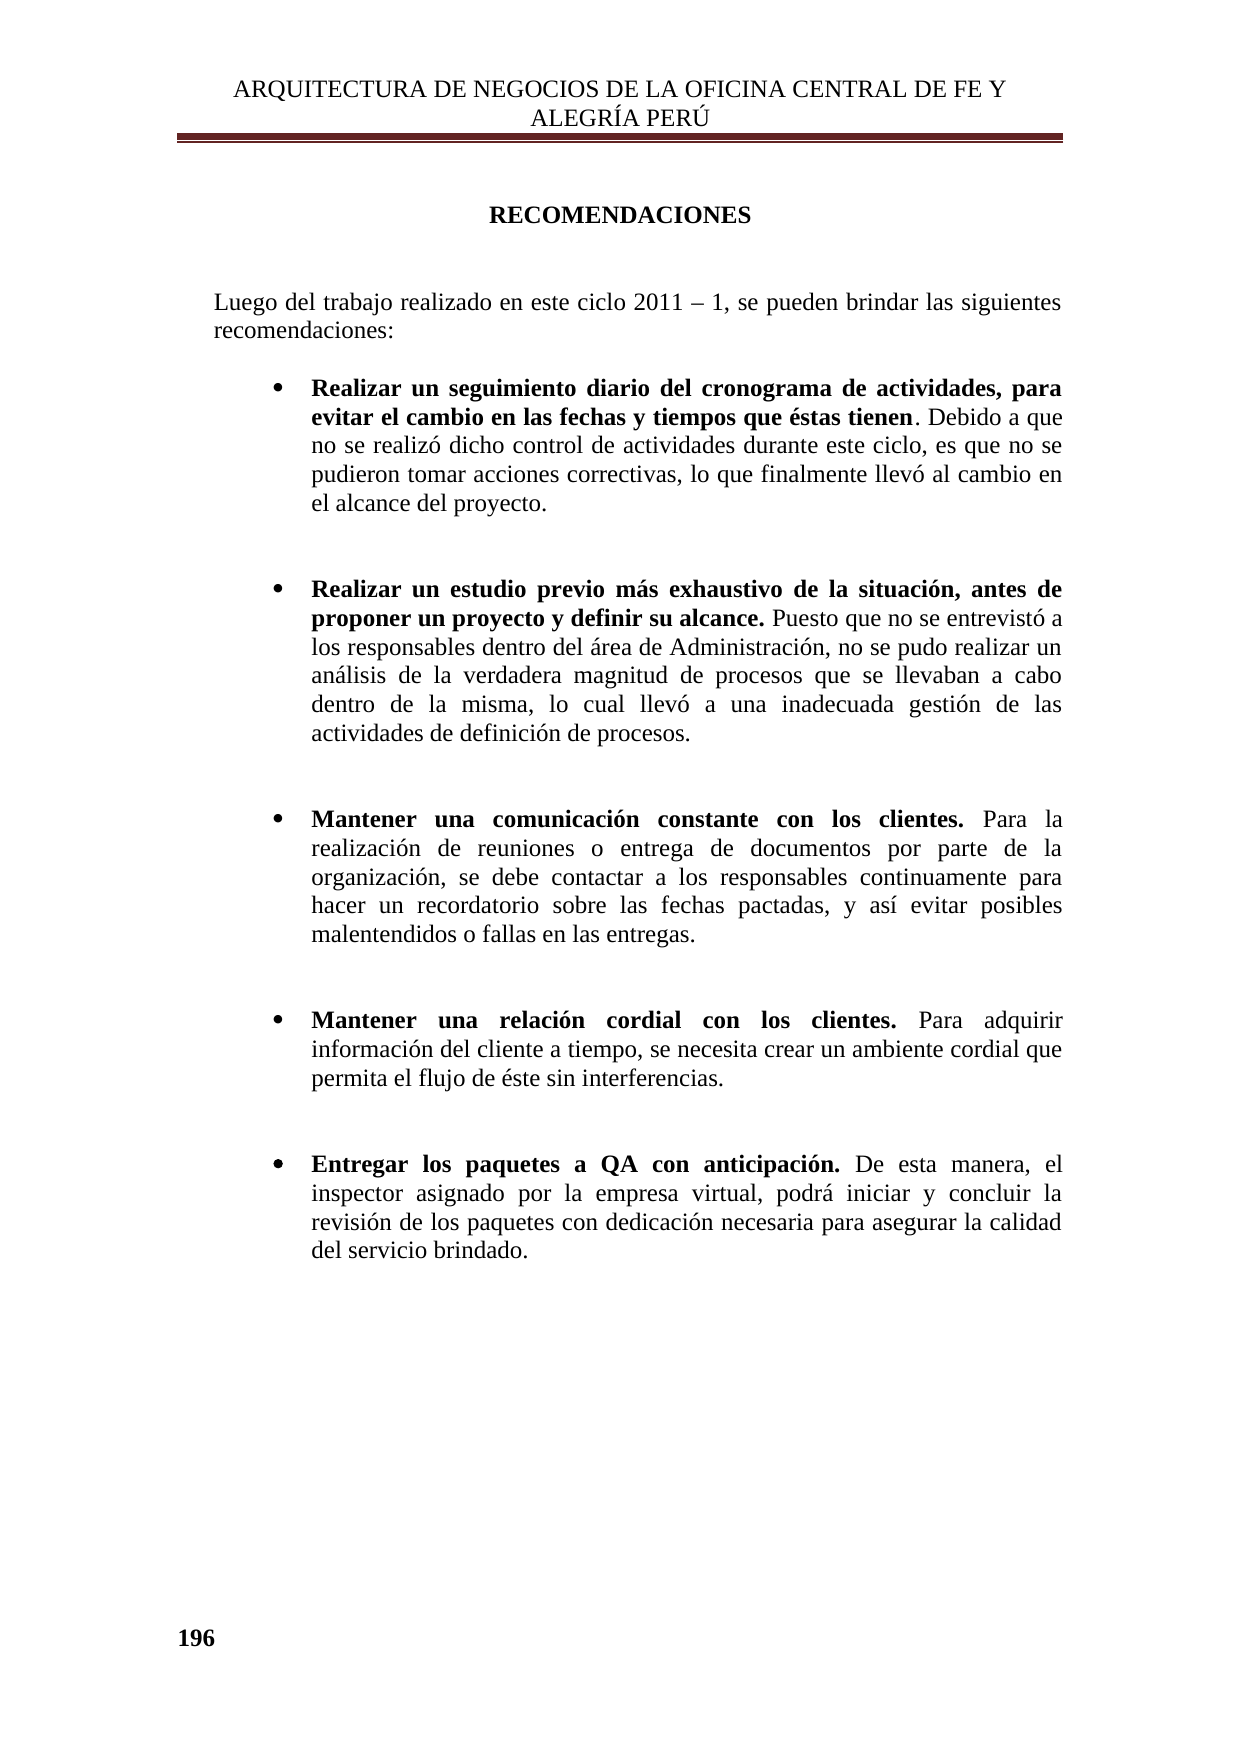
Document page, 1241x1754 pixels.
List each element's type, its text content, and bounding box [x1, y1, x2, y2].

subtitle RECOMENDACIONES [177, 200, 1063, 229]
text Luego del trabajo realizado en este ciclo 2011 – 1, se pueden brindar las siguientes recomendaciones: [213, 287, 1063, 344]
list Mantener una relación cordial con los clientes. Para adquirir información del cliente a tiempo, se necesita crear un ambiente cordial que permita el flujo de éste sin interferencias. [274, 1005, 1063, 1092]
list Entregar los paquetes a QA con anticipación. De esta manera, el inspector asignado por la empresa virtual, podrá iniciar y concluir la revisión de los paquetes con dedicación necesaria para asegurar la calidad del servicio brindado. [274, 1149, 1063, 1264]
list Mantener una comunicación constante con los clientes. Para la realización de reuniones o entrega de documentos por parte de la organización, se debe contactar a los responsables continuamente para hacer un recordatorio sobre las fechas pactadas, y así evitar posibles malentendidos o fallas en las entregas. [274, 804, 1063, 948]
list Realizar un seguimiento diario del cronograma de actividades, para evitar el cambio en las fechas y tiempos que éstas tienen. Debido a que no se realizó dicho control de actividades durante este ciclo, es que no se pudieron tomar acciones correctivas, lo que finalmente llevó al cambio en el alcance del proyecto. [274, 373, 1063, 517]
list Realizar un estudio previo más exhaustivo de la situación, antes de proponer un proyecto y definir su alcance. Puesto que no se entrevistó a los responsables dentro del área de Administración, no se pudo realizar un análisis de la verdadera magnitud de procesos que se llevaban a cabo dentro de la misma, lo cual llevó a una inadecuada gestión de las actividades de definición de procesos. [274, 574, 1063, 747]
